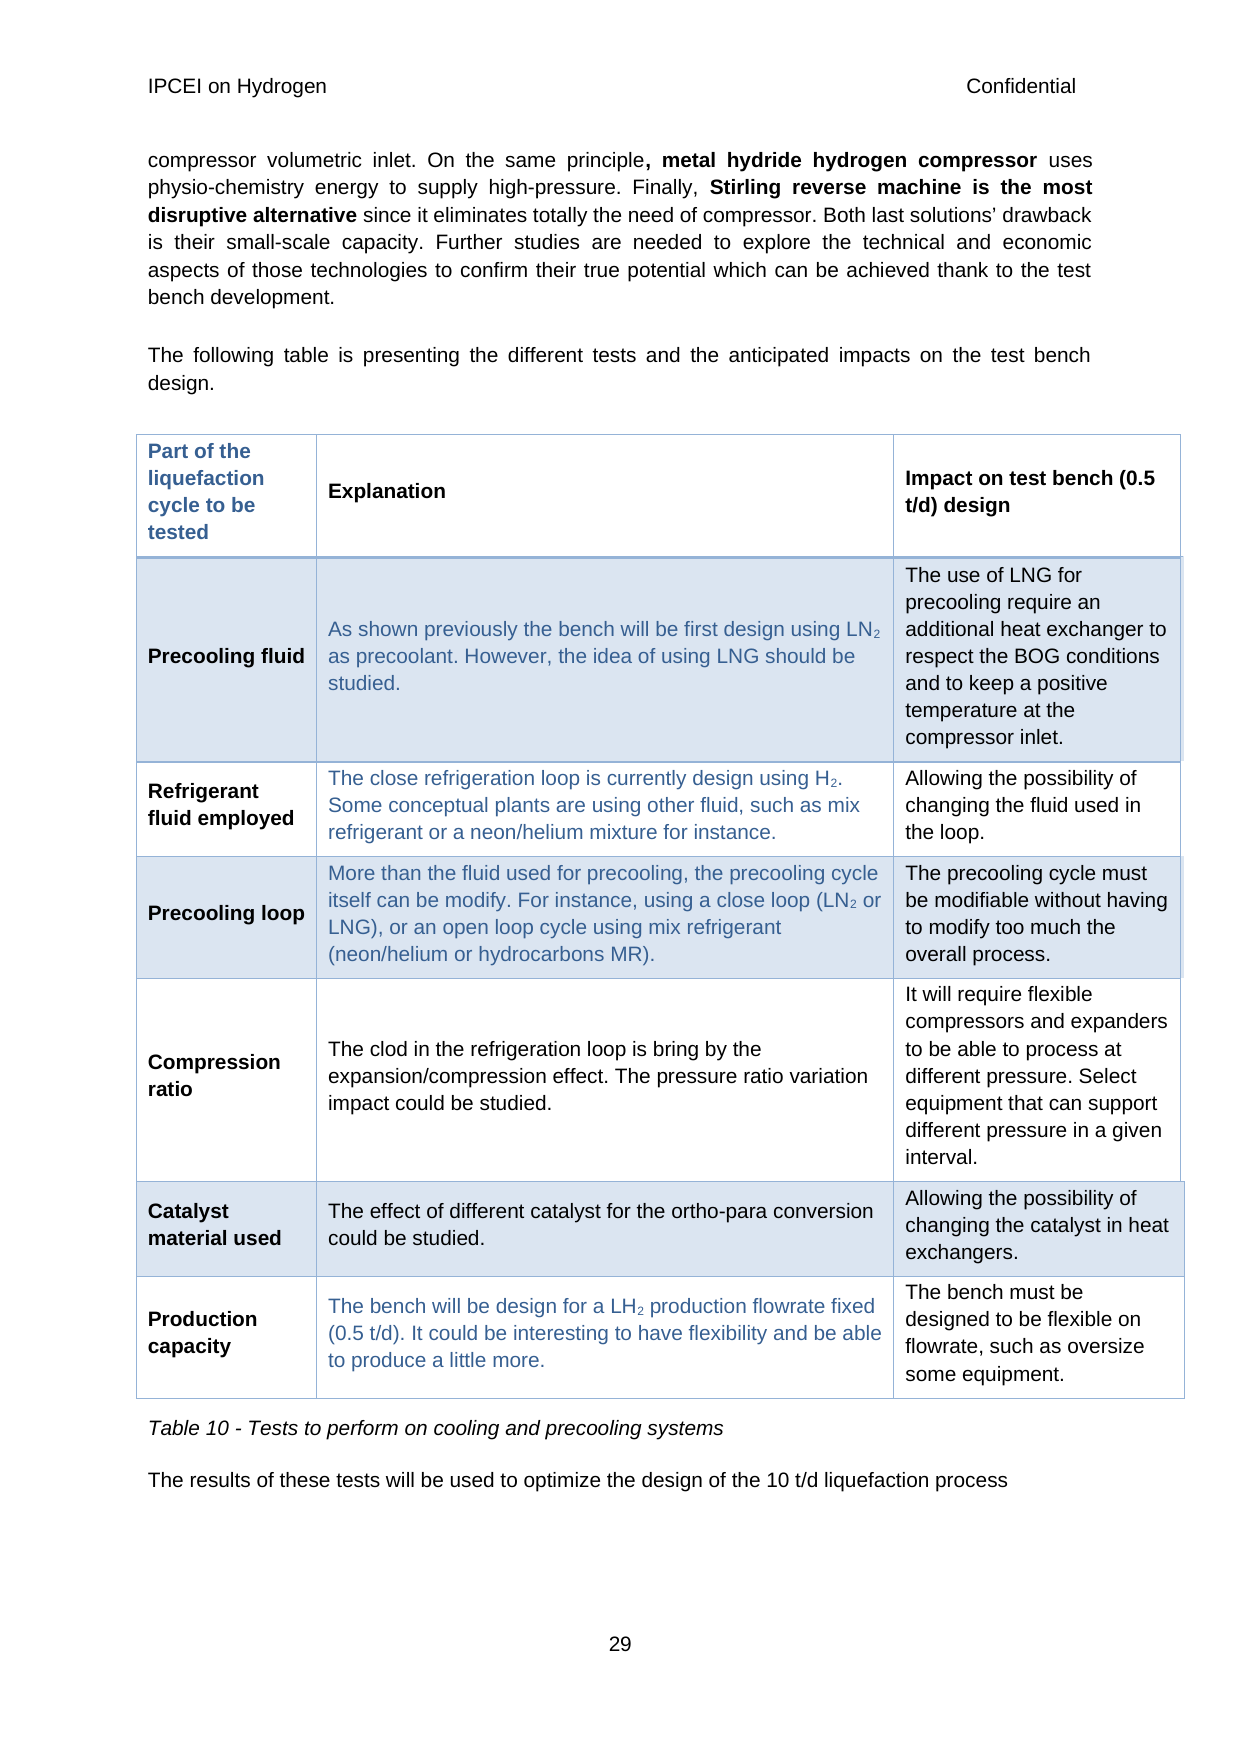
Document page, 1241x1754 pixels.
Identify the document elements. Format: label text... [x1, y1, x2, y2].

text The results of these tests will be used to optimize the design of the 10 t/d liquefaction process [148, 1468, 1093, 1492]
table_cell Production capacity [137, 1277, 316, 1398]
table_cell Allowing the possibility of changing the fluid used in the loop. [894, 763, 1180, 856]
table_cell As shown previously the bench will be first design using LN2 as precoolant. However, the idea of using LNG should be studied. [317, 559, 893, 761]
table_cell Refrigerant fluid employed [137, 763, 316, 856]
table_cell The bench must be designed to be flexible on flowrate, such as oversize some equipment. [894, 1277, 1184, 1398]
table_header Part of the liquefaction cycle to be tested [137, 435, 316, 556]
table_cell Precooling loop [137, 857, 316, 978]
table_cell It will require flexible compressors and expanders to be able to process at different pressure. Select equipment that can support different pressure in a given interval. [894, 979, 1180, 1181]
table_cell The close refrigeration loop is currently design using H2. Some conceptual plants are using other fluid, such as mix refrigerant or a neon/helium mixture for instance. [317, 763, 893, 856]
table_cell Precooling fluid [137, 559, 316, 761]
table_cell The effect of different catalyst for the ortho-para conversion could be studied. [317, 1182, 893, 1276]
table_cell The precooling cycle must be modifiable without having to modify too much the overall process. [894, 857, 1180, 978]
table_cell Catalyst material used [137, 1182, 316, 1276]
table_header Explanation [317, 435, 893, 556]
table_cell The clod in the refrigeration loop is bring by the expansion/compression effect. The pressure ratio variation impact could be studied. [317, 979, 893, 1181]
table_cell Allowing the possibility of changing the catalyst in heat exchangers. [894, 1182, 1184, 1276]
table_cell More than the fluid used for precooling, the precooling cycle itself can be modify. For instance, using a close loop (LN2 or LNG), or an open loop cycle using mix refrigerant (neon/helium or hydrocarbons MR). [317, 857, 893, 978]
text Table 10 - Tests to perform on cooling and precooling systems [148, 1416, 1093, 1439]
text The following table is presenting the different tests and the anticipated impacts on the test bench design. [148, 340, 1093, 394]
table_header Impact on test bench (0.5 t/d) design [894, 435, 1180, 556]
table_cell The use of LNG for precooling require an additional heat exchanger to respect the BOG conditions and to keep a positive temperature at the compressor inlet. [894, 559, 1180, 761]
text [148, 148, 1093, 309]
table_cell Compression ratio [137, 979, 316, 1181]
table_cell The bench will be design for a LH2 production flowrate fixed (0.5 t/d). It could be interesting to have flexibility and be able to produce a little more. [317, 1277, 893, 1398]
